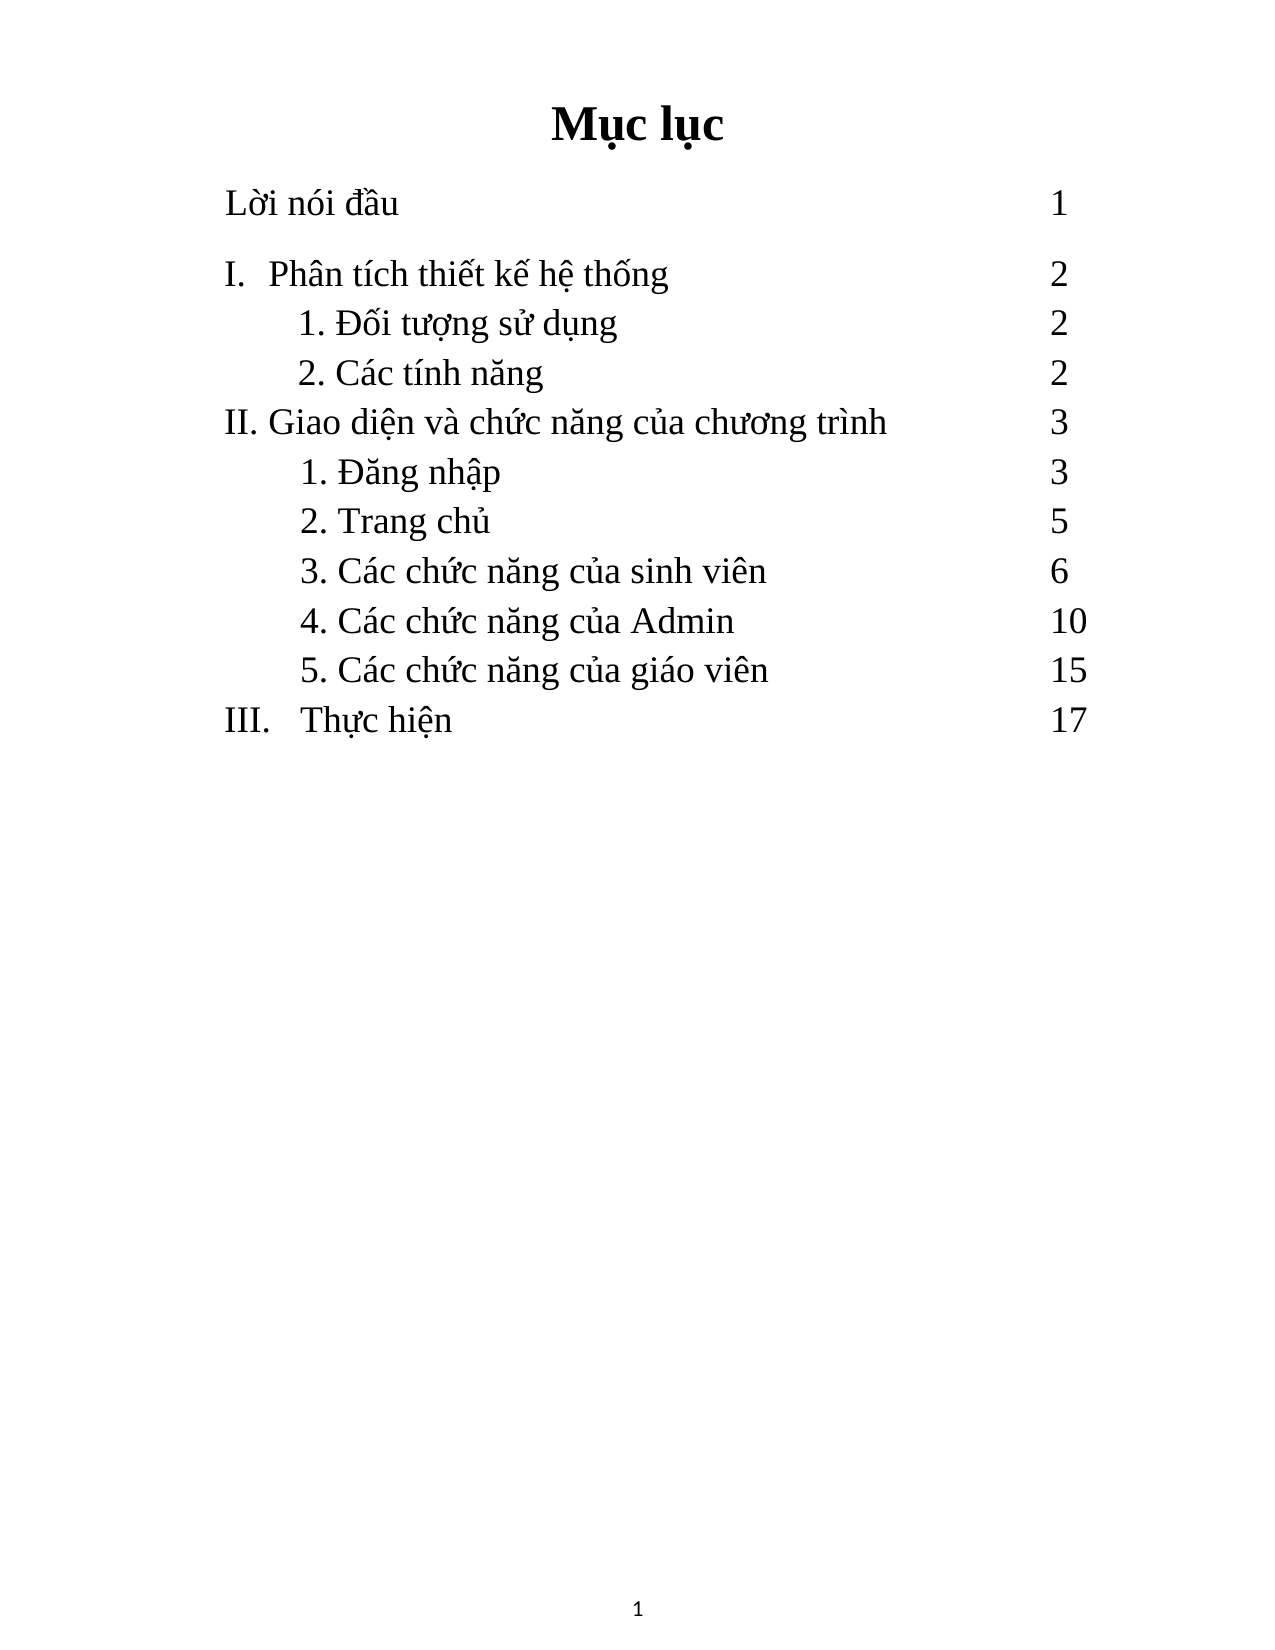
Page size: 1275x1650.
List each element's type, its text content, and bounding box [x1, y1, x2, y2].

text Lời nói đầu 1 [194, 181, 1125, 224]
list Các chức năng của giáo viên 15 [300, 648, 1125, 691]
list Thực hiện 17 [224, 697, 1125, 740]
list Giao diện và chức năng của chương trình 3 [224, 400, 1125, 443]
list Các chức năng của sinh viên 6 [300, 548, 1125, 592]
list Phân tích thiết kế hệ thống 2 [224, 251, 1125, 294]
list 1. Đối tượng sử dụng 2 [298, 301, 1125, 344]
list Các chức năng của Admin 10 [300, 598, 1125, 641]
list Đăng nhập 3 [300, 449, 1125, 492]
list 2. Các tính năng 2 [298, 350, 1125, 393]
list Trang chủ 5 [300, 499, 1125, 542]
text Mục lục [150, 94, 1125, 151]
